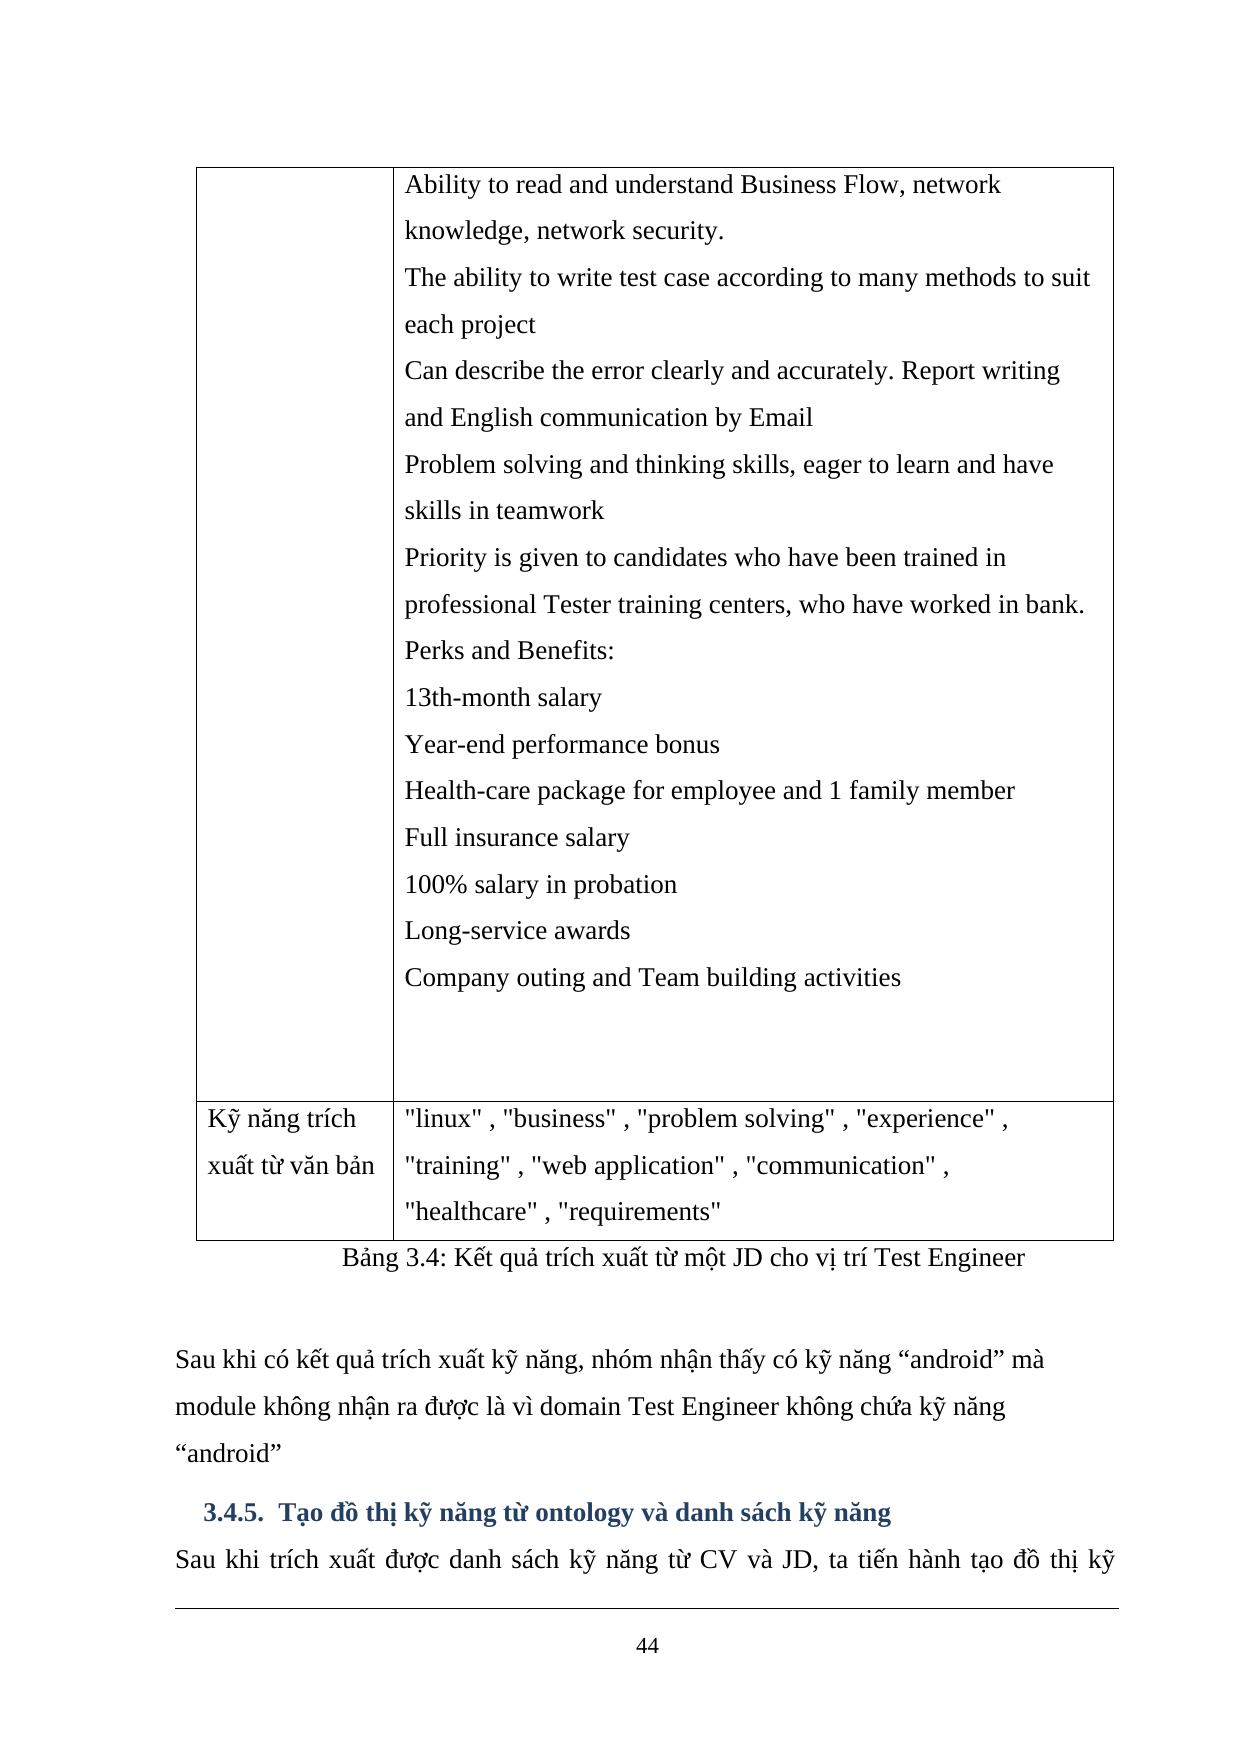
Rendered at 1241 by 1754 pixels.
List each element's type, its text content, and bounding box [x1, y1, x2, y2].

table_cell Kỹ năng trích xuất từ văn bản [197, 1102, 393, 1240]
table_cell "linux" , "business" , "problem solving" , "experience" , "training" , "web application" , "communication" , "healthcare" , "requirements" [394, 1102, 1113, 1240]
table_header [197, 168, 393, 1101]
text Sau khi có kết quả trích xuất kỹ năng, nhóm nhận thấy có kỹ năng “android” mà module không nhận ra được là vì domain Test Engineer không chứa kỹ năng “android” [175, 1343, 1117, 1468]
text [175, 1543, 1117, 1574]
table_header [394, 168, 1113, 1101]
subtitle Tạo đồ thị kỹ năng từ ontology và danh sách kỹ năng [203, 1496, 1117, 1527]
text Bảng 3.4: Kết quả trích xuất từ một JD cho vị trí Test Engineer [175, 1241, 1192, 1272]
